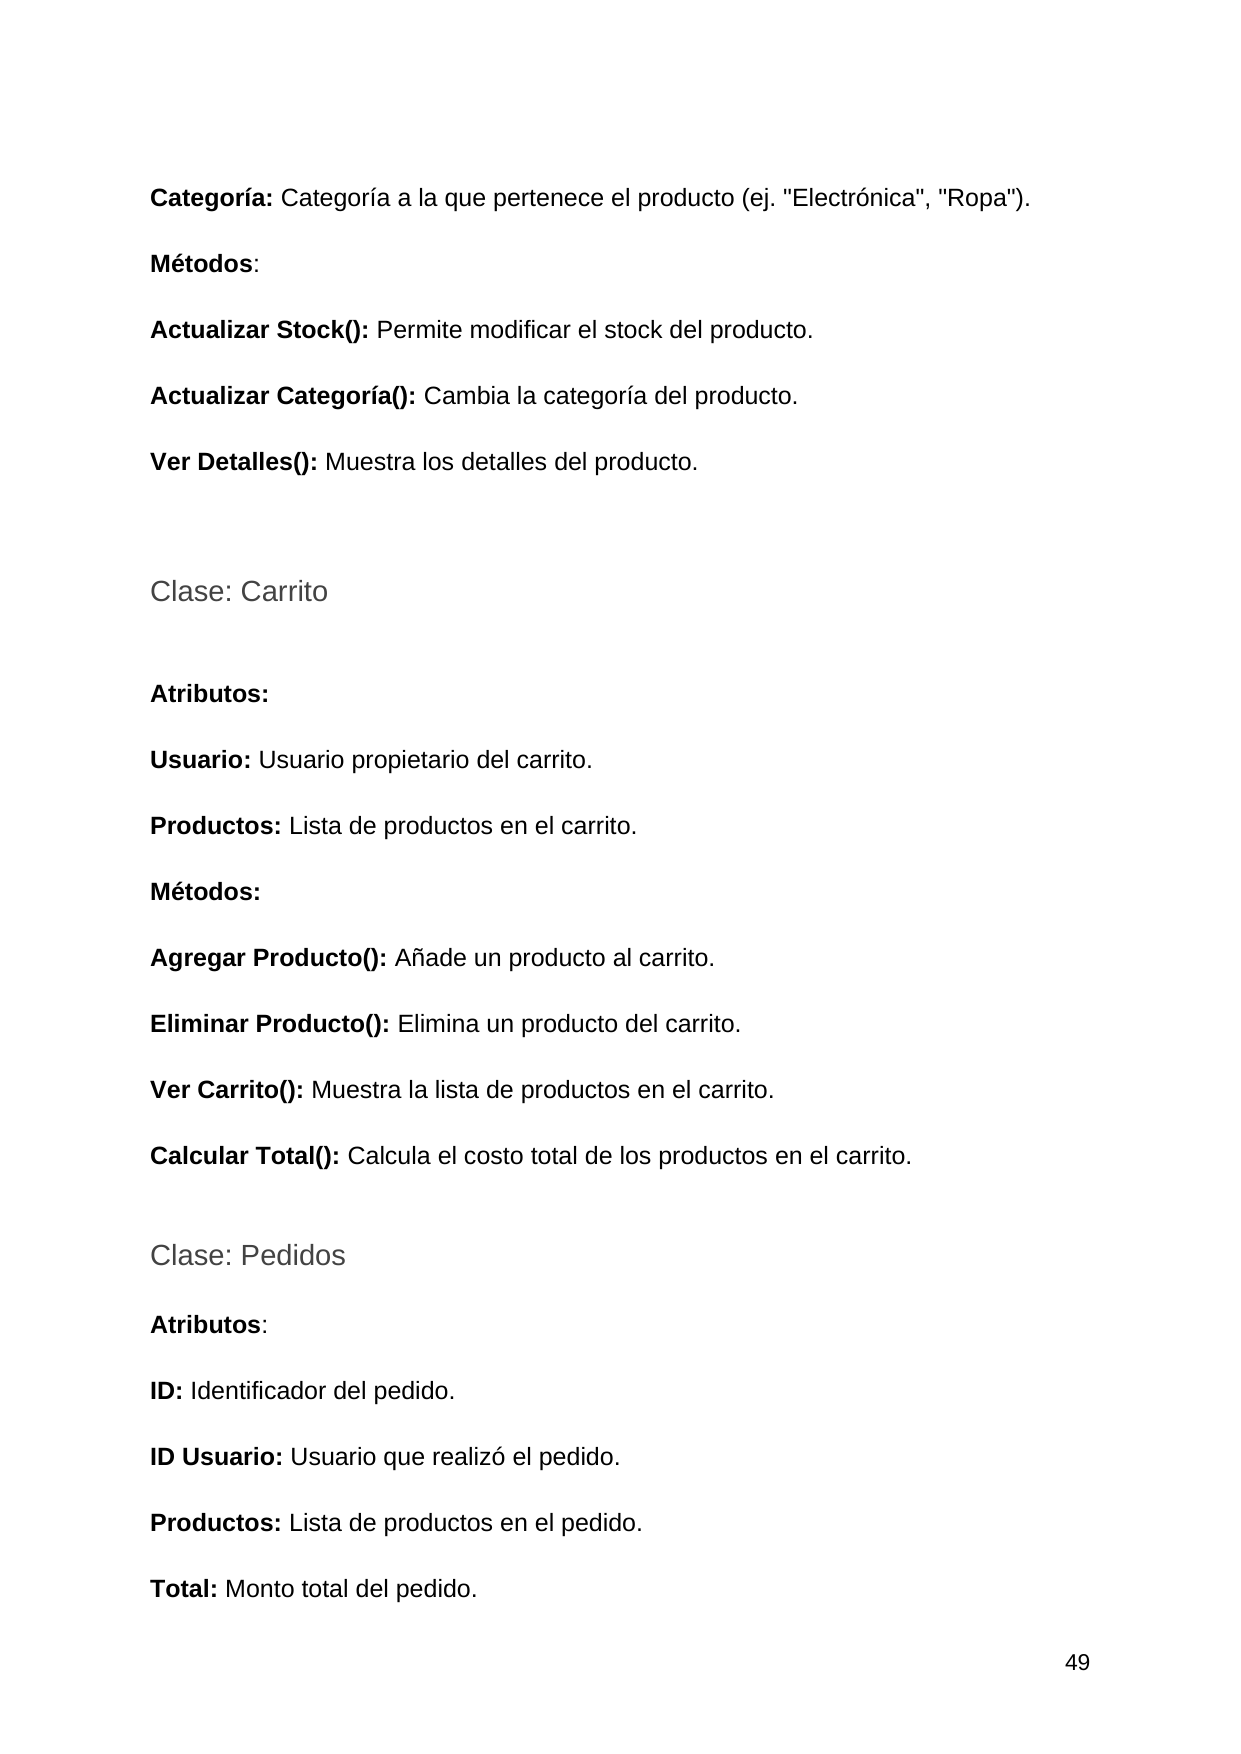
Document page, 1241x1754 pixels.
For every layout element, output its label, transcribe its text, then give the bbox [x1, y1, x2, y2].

text ID Usuario: Usuario que realizó el pedido. [150, 1442, 1090, 1471]
text Eliminar Producto(): Elimina un producto del carrito. [150, 1009, 1090, 1038]
text Actualizar Categoría(): Cambia la categoría del producto. [150, 381, 1090, 410]
text Atributos: [150, 1310, 1090, 1339]
text Ver Detalles(): Muestra los detalles del producto. [150, 447, 1090, 476]
text Métodos: [150, 877, 1090, 906]
subtitle Clase: Carrito [150, 574, 1090, 607]
text Usuario: Usuario propietario del carrito. [150, 745, 1090, 774]
text Categoría: Categoría a la que pertenece el producto (ej. "Electrónica", "Ropa"). [150, 183, 1090, 212]
text Productos: Lista de productos en el carrito. [150, 811, 1090, 840]
text ID: Identificador del pedido. [150, 1376, 1090, 1405]
text Métodos: [150, 249, 1090, 278]
text Agregar Producto(): Añade un producto al carrito. [150, 943, 1090, 972]
text Productos: Lista de productos en el pedido. [150, 1508, 1090, 1537]
text Calcular Total(): Calcula el costo total de los productos en el carrito. [150, 1141, 1090, 1170]
text Atributos: [150, 679, 1090, 708]
text Ver Carrito(): Muestra la lista de productos en el carrito. [150, 1075, 1090, 1104]
text Total: Monto total del pedido. [150, 1574, 1090, 1603]
text Actualizar Stock(): Permite modificar el stock del producto. [150, 315, 1090, 344]
subtitle Clase: Pedidos [150, 1238, 1090, 1271]
